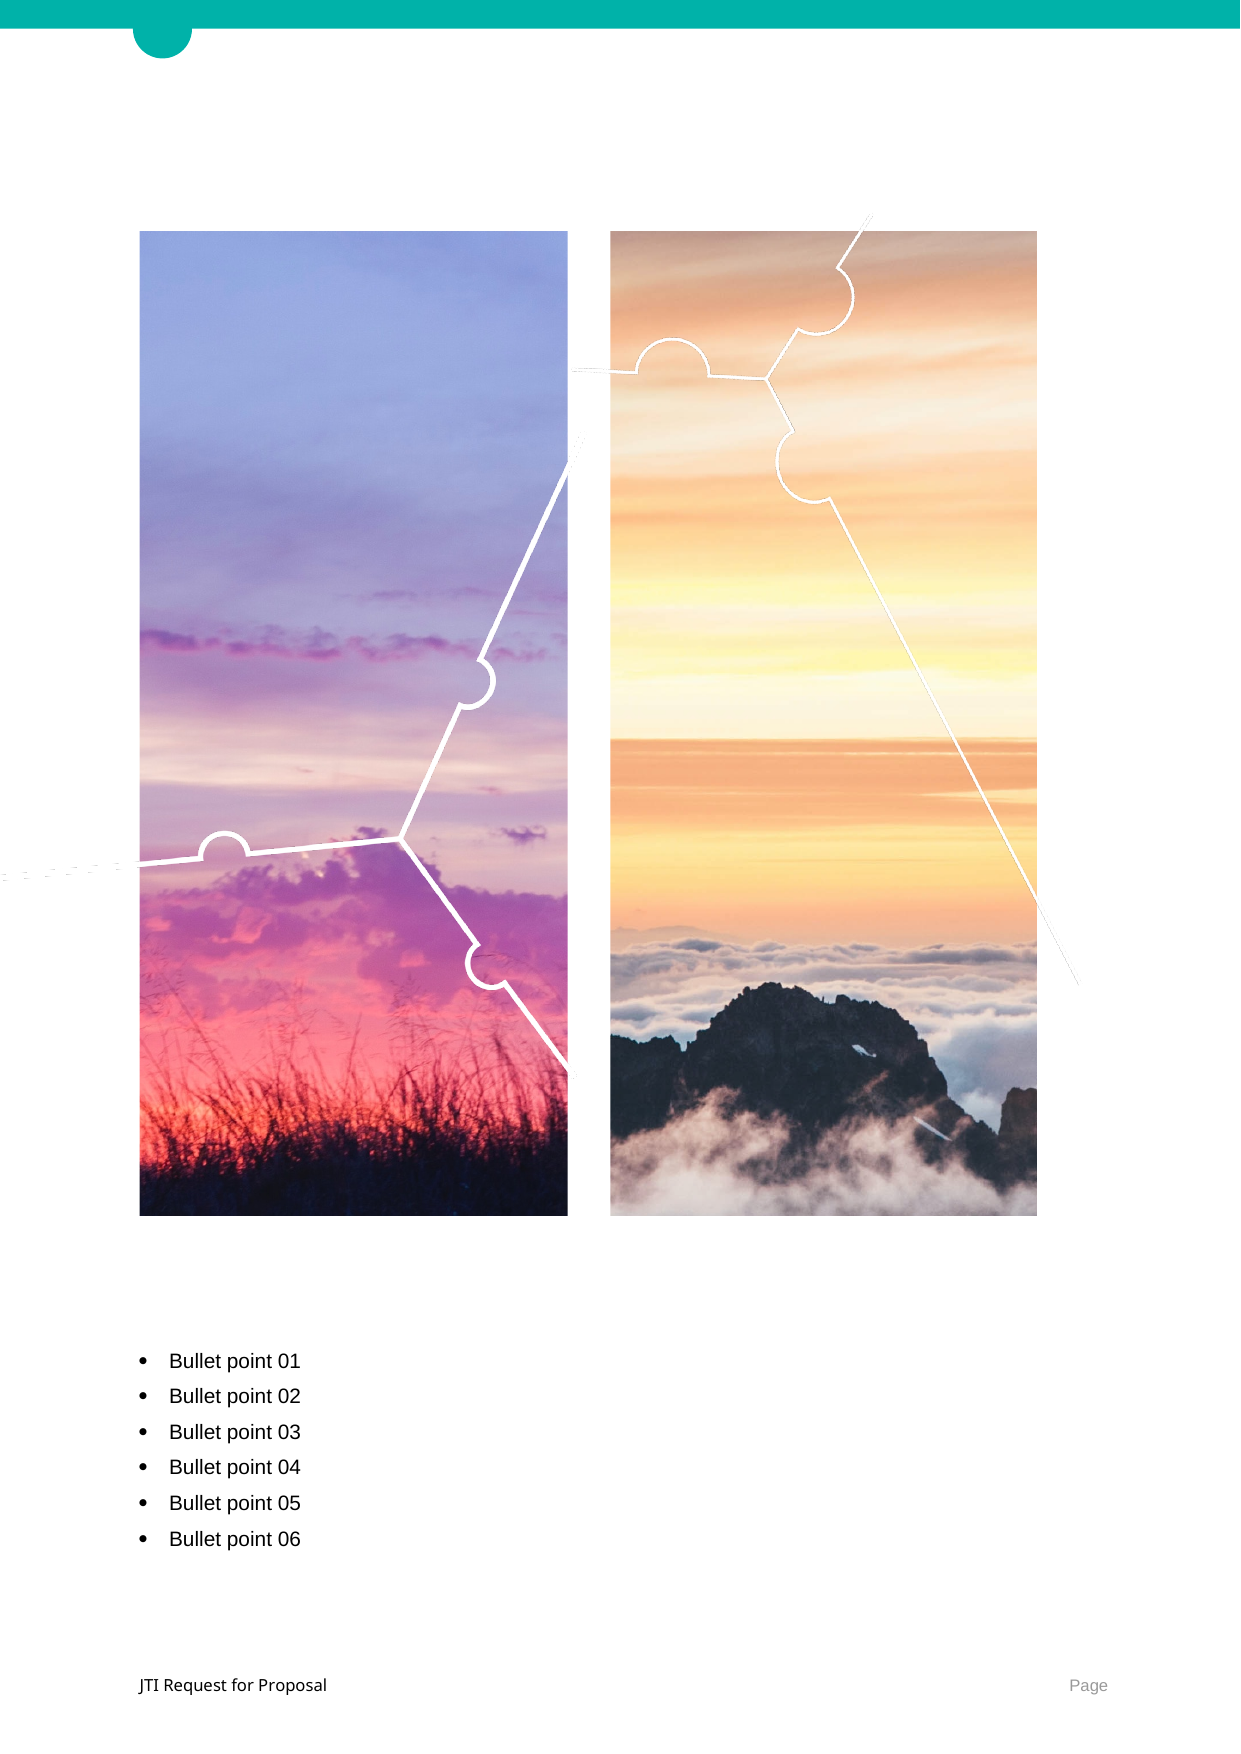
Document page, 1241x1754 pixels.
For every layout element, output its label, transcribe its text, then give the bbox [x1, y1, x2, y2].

list Bullet point 06 [139, 1527, 1069, 1551]
list Bullet point 02 [139, 1385, 1069, 1408]
picture [0, 231, 587, 1216]
list Bullet point 01 [139, 1350, 1069, 1373]
list Bullet point 04 [139, 1456, 1069, 1479]
list Bullet point 03 [139, 1421, 1069, 1444]
picture [571, 213, 1230, 1216]
list Bullet point 05 [139, 1492, 1069, 1514]
